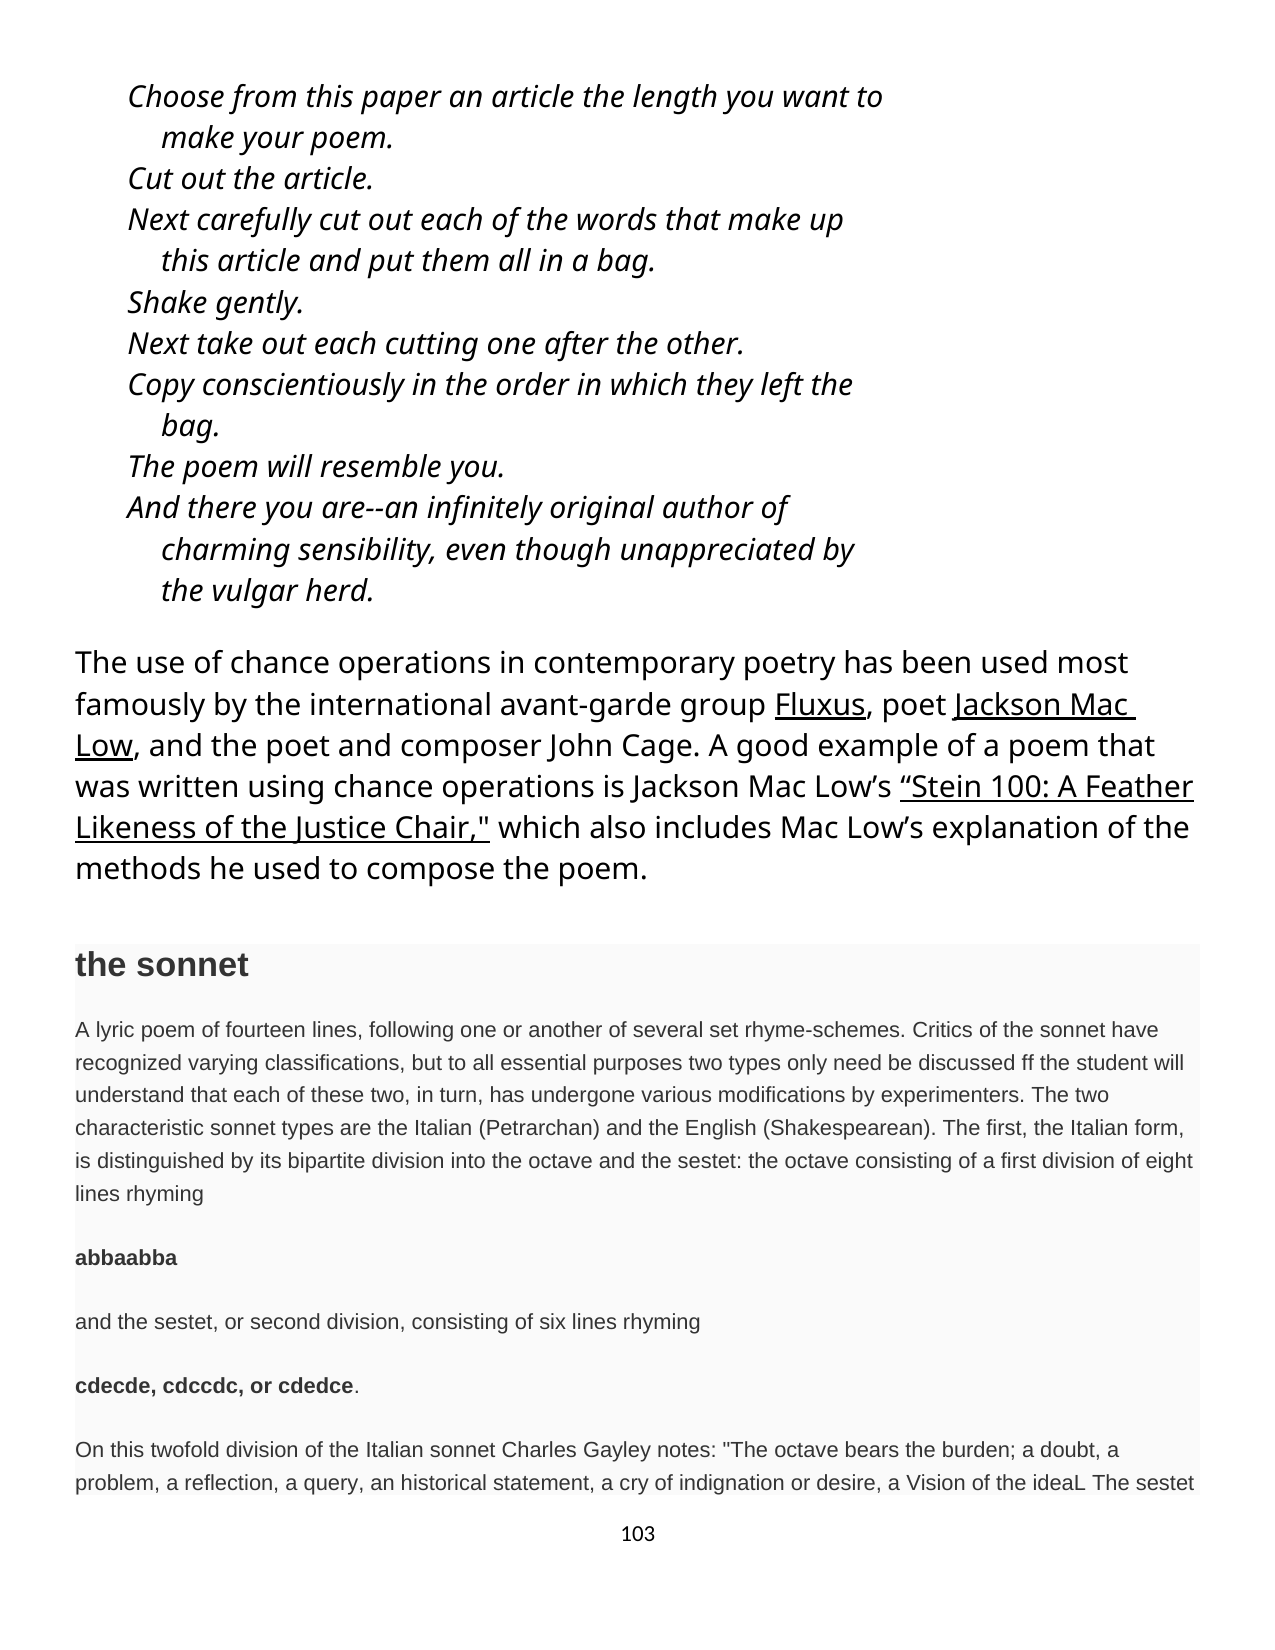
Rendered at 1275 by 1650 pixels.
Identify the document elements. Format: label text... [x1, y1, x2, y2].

text A lyric poem of fourteen lines, following one or another of several set rhyme-schemes. Critics of the sonnet have recognized varying classifications, but to all essential purposes two types only need be discussed ff the student will understand that each of these two, in turn, has undergone various modifications by experimenters. The two characteristic sonnet types are the Italian (Petrarchan) and the English (Shakespearean). The first, the Italian form, is distinguished by its bipartite division into the octave and the sestet: the octave consisting of a first division of eight lines rhyming [75, 1009, 1200, 1206]
text abbaabba [75, 1237, 1200, 1270]
subtitle the sonnet [75, 944, 1200, 984]
text cdecde, cdccdc, or cdedce. [75, 1365, 1200, 1398]
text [75, 1429, 1200, 1495]
text and the sestet, or second division, consisting of six lines rhyming [75, 1301, 1200, 1334]
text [75, 75, 1200, 610]
text The use of chance operations in contemporary poetry has been used most famously by the international avant-garde group Fluxus, poet Jackson Mac Low, and the poet and composer John Cage. A good example of a poem that was written using chance operations is Jackson Mac Low’s “Stein 100: A Feather Likeness of the Justice Chair," which also includes Mac Low’s explanation of the methods he used to compose the poem. [75, 641, 1200, 888]
